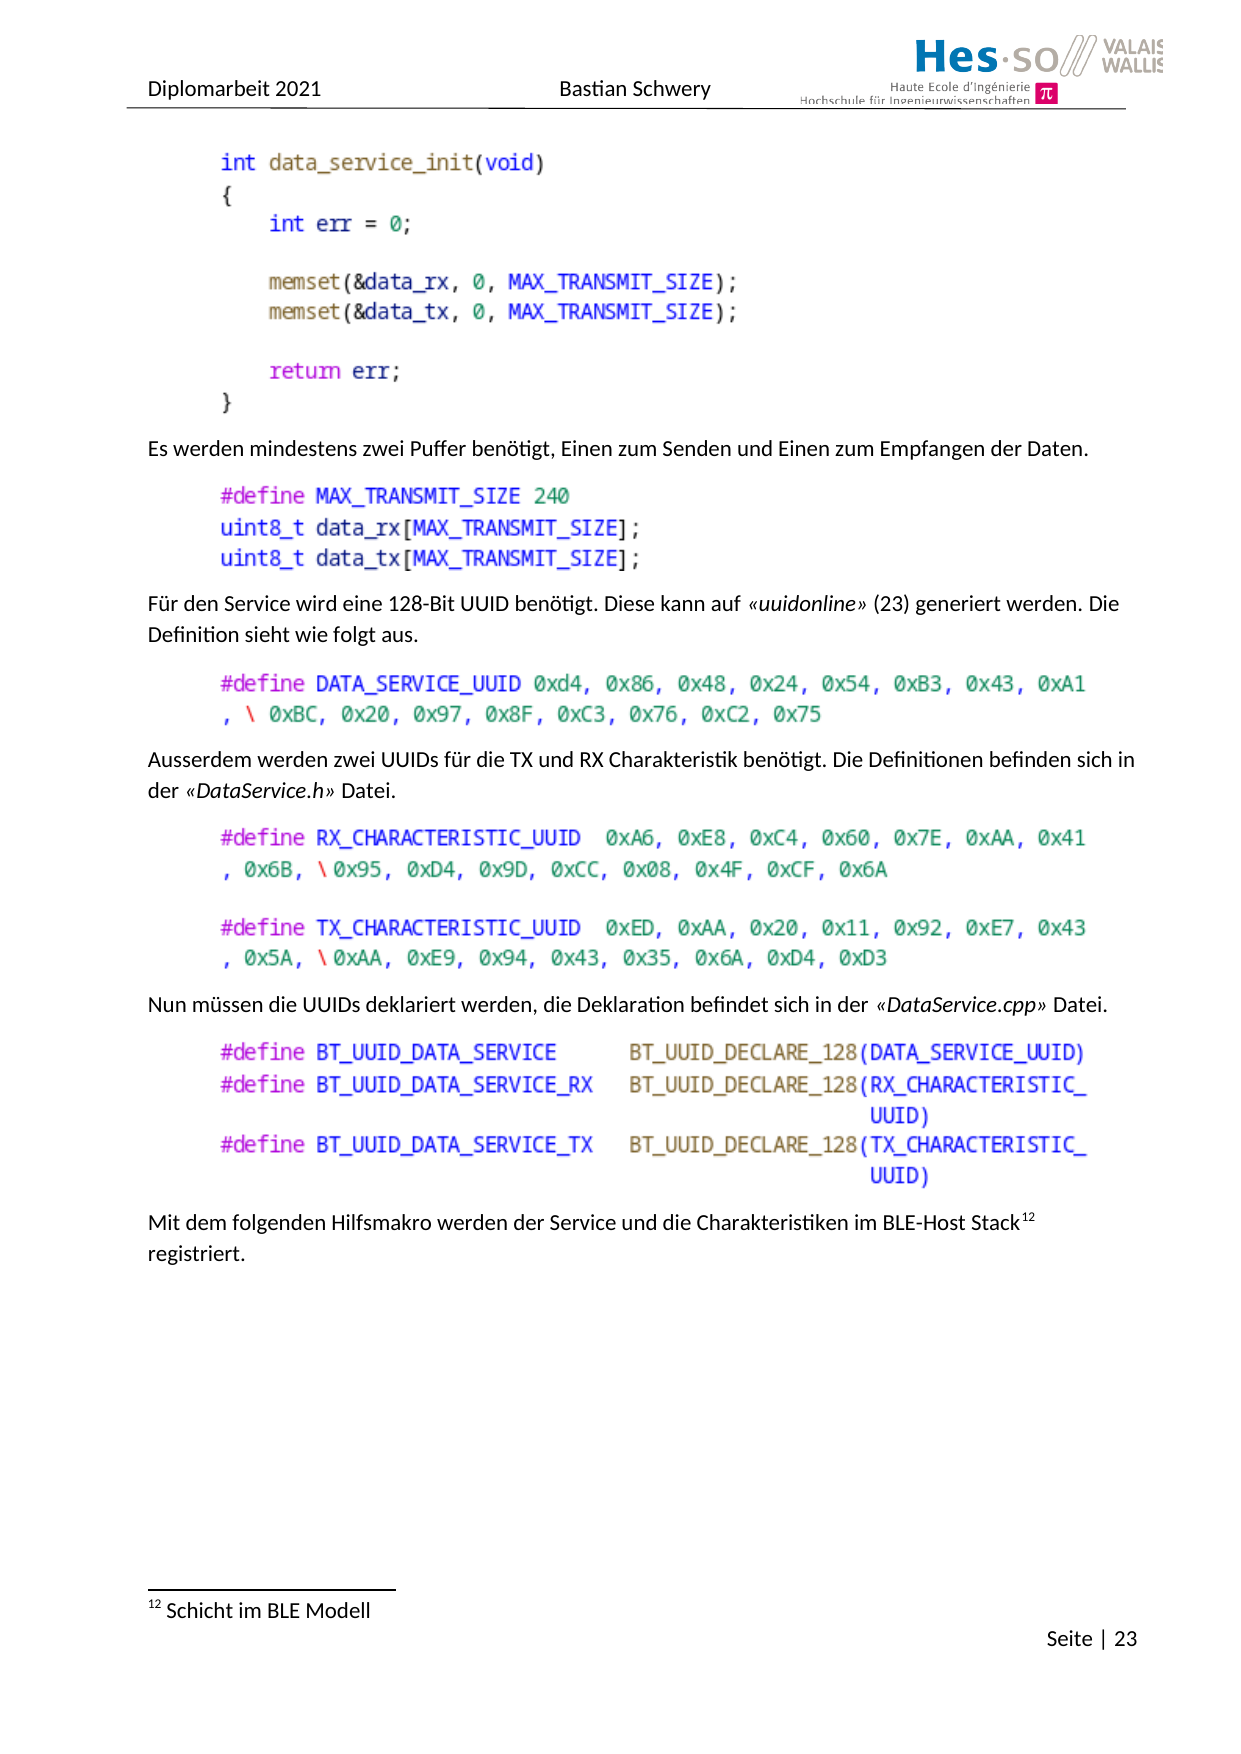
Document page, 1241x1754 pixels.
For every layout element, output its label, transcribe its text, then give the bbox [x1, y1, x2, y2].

text Mit dem folgenden Hilfsmakro werden der Service und die Charakteristiken im BLE-Host Stack registriert. [148, 1208, 1137, 1267]
text Nun müssen die UUIDs deklariert werden, die Deklaration befindet sich in der «DataService.cpp» Datei. [148, 990, 1137, 1018]
text Für den Service wird eine 128-Bit UUID benötigt. Diese kann auf «uuidonline» generiert werden. Die Definition sieht wie folgt aus. [148, 589, 1137, 648]
text Ausserdem werden zwei UUIDs für die TX und RX Charakteristik benötigt. Die Definitionen befinden sich in der «DataService.h» Datei. [148, 746, 1137, 804]
text Es werden mindestens zwei Puffer benötigt, Einen zum Senden und Einen zum Empfangen der Daten. [148, 434, 1137, 462]
picture [800, 35, 1163, 104]
